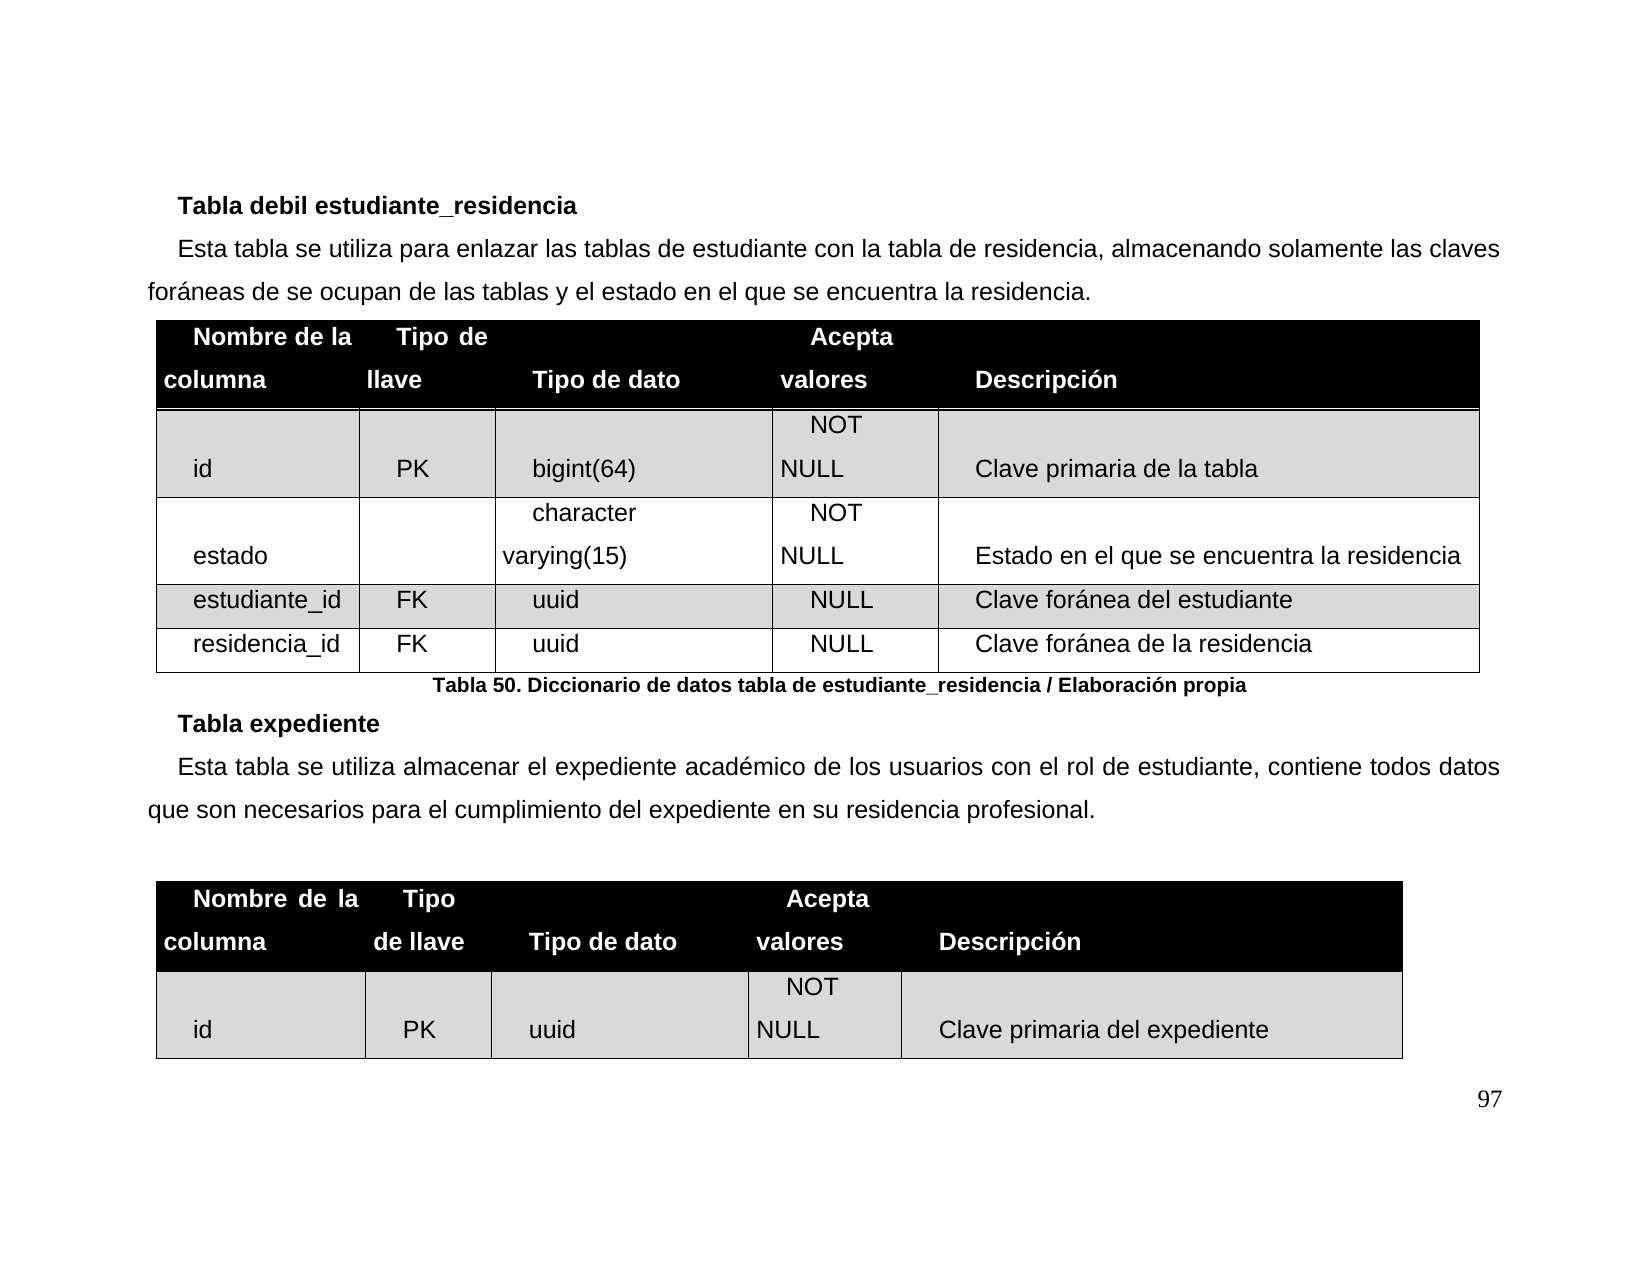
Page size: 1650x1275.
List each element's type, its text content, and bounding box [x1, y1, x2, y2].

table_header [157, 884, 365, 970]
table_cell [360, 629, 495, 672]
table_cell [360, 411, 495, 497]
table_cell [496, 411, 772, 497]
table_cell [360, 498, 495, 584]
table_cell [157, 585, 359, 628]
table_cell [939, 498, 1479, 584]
text Esta tabla se utiliza para enlazar las tablas de estudiante con la tabla de residencia, almacenando solamente las claves foráneas de se ocupan de las tablas y el estado en el que se encuentra la residencia. [148, 234, 1502, 306]
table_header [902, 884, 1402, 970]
text Tabla expediente [148, 709, 1502, 738]
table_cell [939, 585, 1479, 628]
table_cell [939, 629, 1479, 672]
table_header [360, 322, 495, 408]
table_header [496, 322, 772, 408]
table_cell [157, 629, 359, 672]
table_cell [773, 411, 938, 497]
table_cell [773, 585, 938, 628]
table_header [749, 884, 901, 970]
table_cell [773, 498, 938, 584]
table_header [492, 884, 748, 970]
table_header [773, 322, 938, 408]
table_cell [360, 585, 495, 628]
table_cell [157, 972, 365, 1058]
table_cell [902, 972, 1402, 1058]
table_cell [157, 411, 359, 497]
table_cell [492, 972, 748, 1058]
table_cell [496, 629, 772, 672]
text Tabla debil estudiante_residencia [148, 191, 1502, 219]
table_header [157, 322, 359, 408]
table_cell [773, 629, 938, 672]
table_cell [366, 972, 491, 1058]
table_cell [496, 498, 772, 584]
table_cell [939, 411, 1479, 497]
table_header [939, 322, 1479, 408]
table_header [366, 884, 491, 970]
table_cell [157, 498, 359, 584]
text Esta tabla se utiliza almacenar el expediente académico de los usuarios con el rol de estudiante, contiene todos datos que son necesarios para el cumplimiento del expediente en su residencia profesional. [148, 752, 1502, 824]
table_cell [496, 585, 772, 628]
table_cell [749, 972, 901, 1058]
